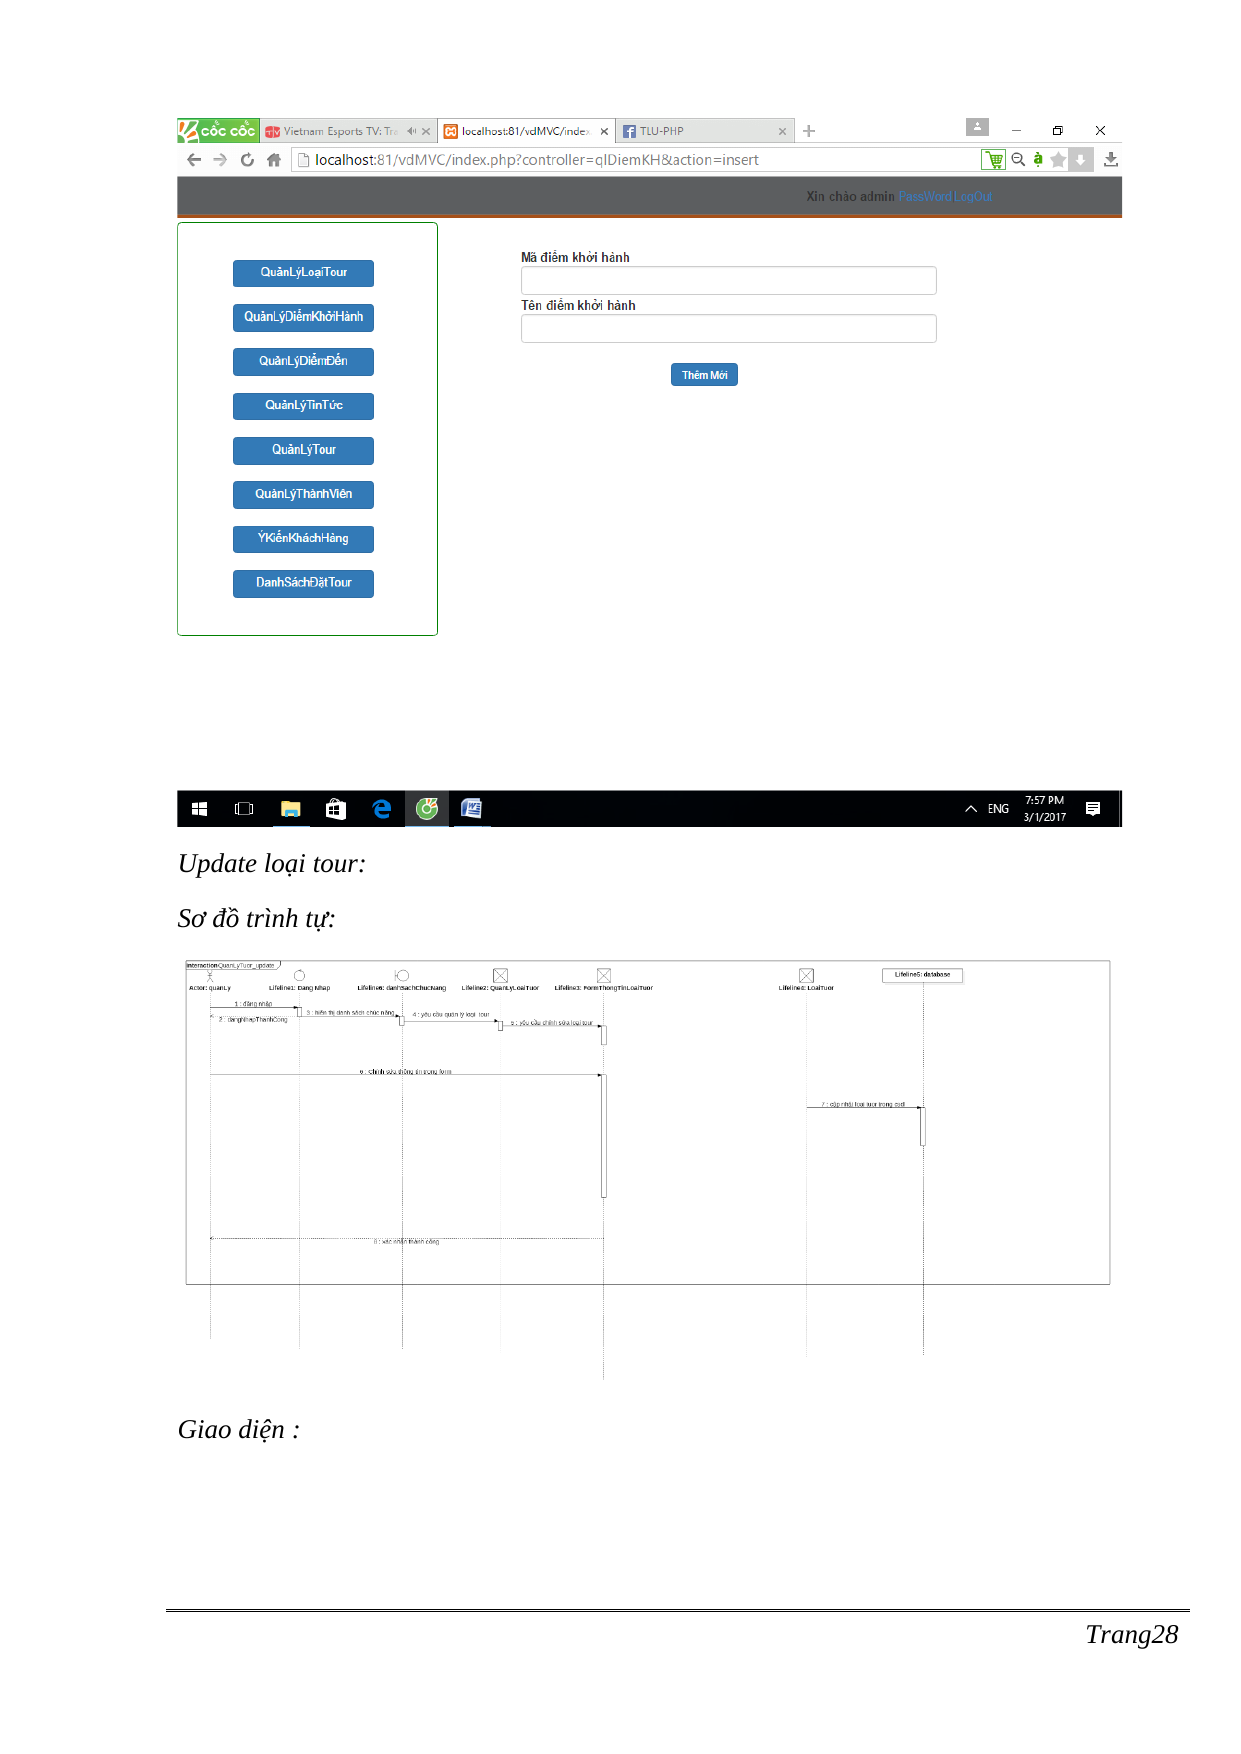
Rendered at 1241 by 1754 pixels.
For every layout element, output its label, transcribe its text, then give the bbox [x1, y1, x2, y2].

text Sơ đồ trình tự: [177, 902, 1122, 933]
picture [177, 957, 1123, 1393]
picture [177, 118, 1123, 827]
text Update loại tour: [177, 847, 1122, 878]
text Giao diện : [177, 1413, 1122, 1444]
